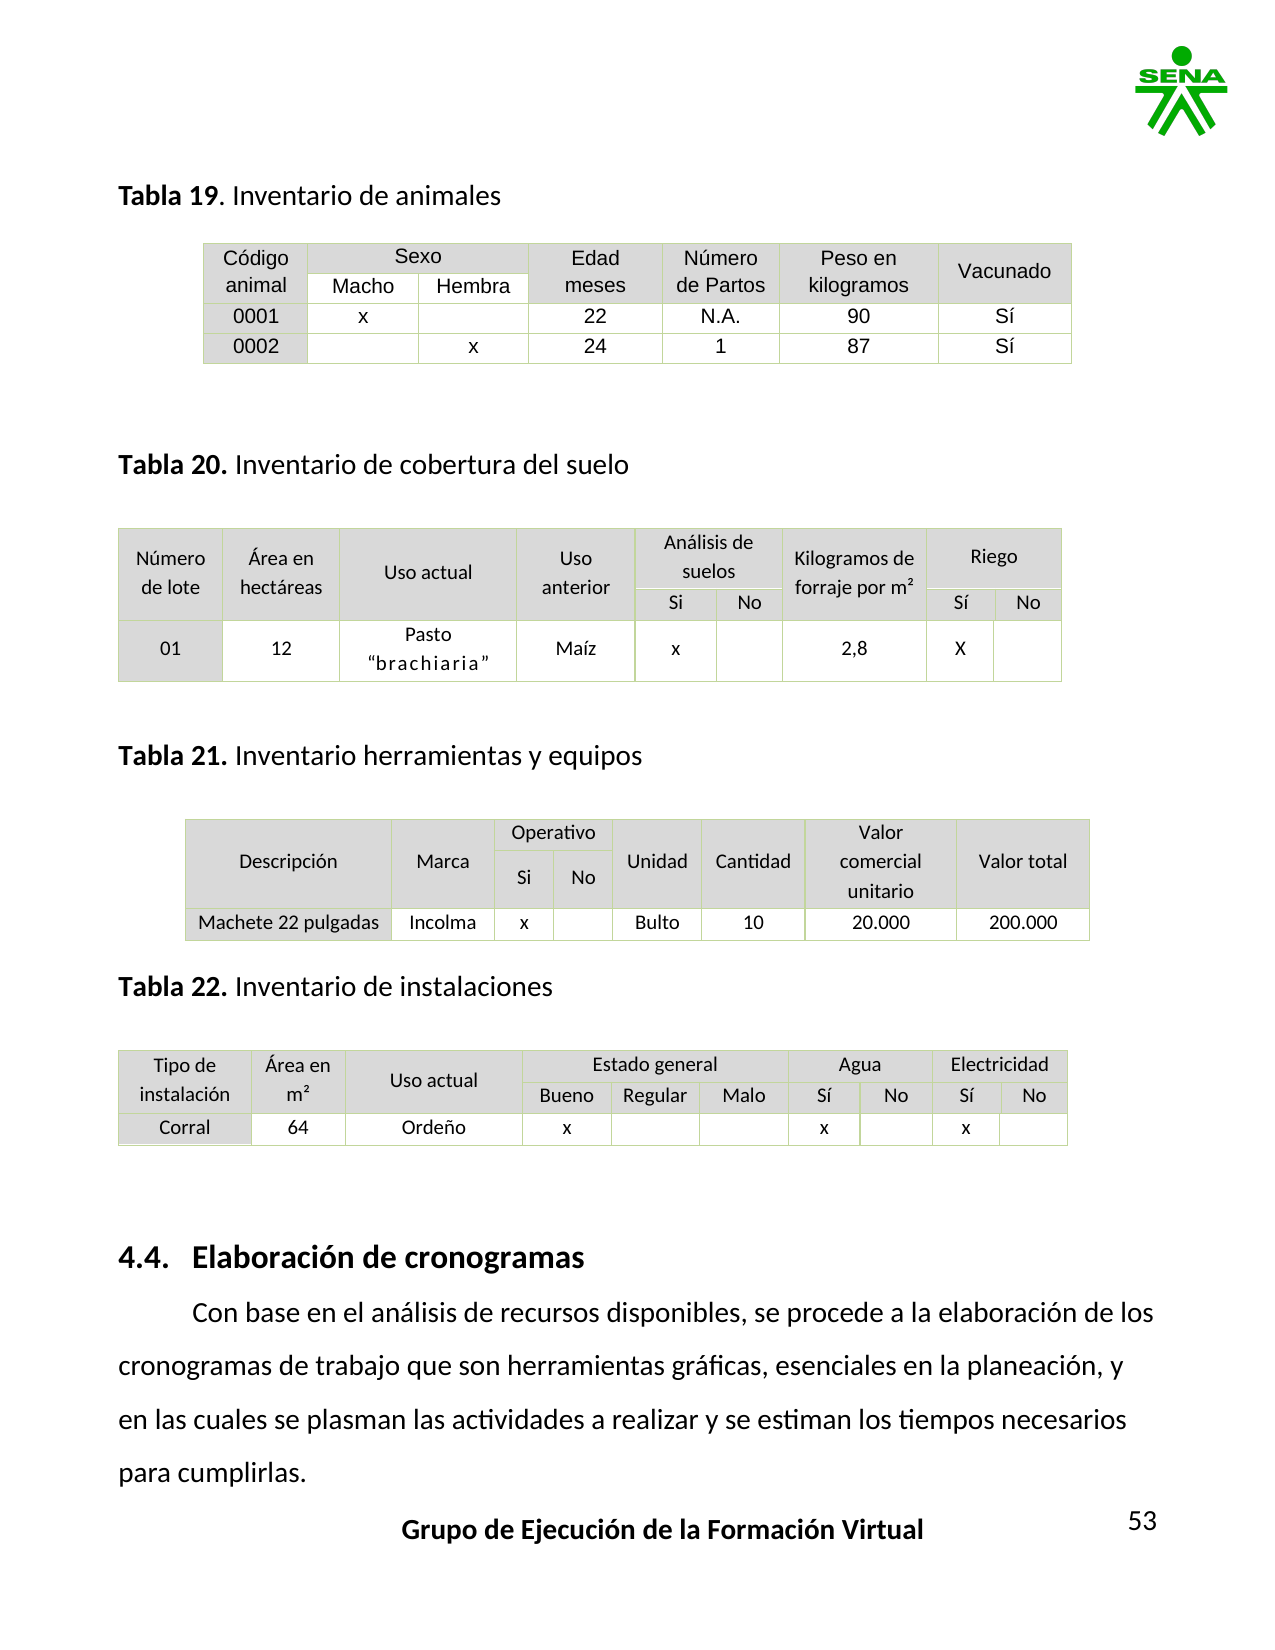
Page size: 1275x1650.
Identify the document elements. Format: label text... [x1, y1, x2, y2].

subtitle Elaboración de cronogramas [118, 1237, 1157, 1277]
table_cell 01 [119, 621, 222, 681]
table_header Operativo [495, 820, 612, 850]
text Tabla 20. Inventario de cobertura del suelo [118, 446, 1157, 482]
table_cell 24 [529, 334, 662, 363]
table_cell [861, 1114, 932, 1144]
table_header Valor total [957, 820, 1089, 908]
table_header Área en hectáreas [223, 529, 339, 620]
table_cell x [636, 621, 716, 681]
table_cell [1000, 1114, 1067, 1144]
table_cell x [308, 304, 418, 333]
table_cell 12 [223, 621, 339, 681]
table_cell Machete 22 pulgadas [186, 909, 391, 940]
table_cell x [789, 1114, 859, 1144]
table_cell [994, 621, 1061, 681]
table_header Sexo [308, 244, 528, 273]
table_header Electricidad [933, 1051, 1067, 1082]
picture [1135, 46, 1228, 136]
table_cell 22 [529, 304, 662, 333]
table_header Valor comercial unitario [806, 820, 956, 908]
table_cell N.A. [663, 304, 779, 333]
text Tabla 21. Inventario herramientas y equipos [118, 737, 1157, 772]
table_header Número de Partos [663, 244, 779, 303]
table_cell Si [495, 851, 553, 908]
table_header Estado general [523, 1051, 788, 1082]
table_header Vacunado [939, 244, 1071, 303]
text Con base en el análisis de recursos disponibles, se procede a la elaboración de los cronogramas de trabajo que son herramientas gráficas, esenciales en la planeación, y en las cuales se plasman las actividades a realizar y se estiman los tiempos necesarios para cumplirlas. [118, 1294, 1157, 1490]
table_cell Macho [308, 274, 418, 303]
table_cell 0001 [204, 304, 307, 333]
table_cell [717, 621, 782, 681]
text Tabla 22. Inventario de instalaciones [118, 968, 1157, 1004]
table_cell 0002 [204, 334, 307, 363]
table_header Agua [789, 1051, 932, 1082]
table_cell x [495, 909, 553, 940]
table_cell Bulto [613, 909, 701, 940]
table_cell x [933, 1114, 999, 1144]
table_cell 1 [663, 334, 779, 363]
table_cell 20.000 [806, 909, 956, 940]
table_cell [419, 304, 528, 333]
table_header Uso anterior [517, 529, 634, 620]
table_header Riego [927, 529, 1061, 588]
table_header Tipo de instalación [119, 1051, 251, 1113]
table_header Edad meses [529, 244, 662, 303]
table_cell No [996, 590, 1061, 620]
table_cell Malo [700, 1083, 788, 1113]
table_header Cantidad [702, 820, 804, 908]
table_cell Pasto “brachiaria” [340, 621, 516, 681]
table_cell X [927, 621, 993, 681]
table_cell No [861, 1083, 932, 1113]
table_cell 10 [702, 909, 804, 940]
table_cell Si [636, 590, 716, 620]
table_cell Sí [789, 1083, 859, 1113]
table_cell No [554, 851, 612, 908]
table_cell No [1002, 1083, 1067, 1113]
table_cell 87 [780, 334, 938, 363]
table_cell [612, 1114, 699, 1144]
table_header Análisis de suelos [636, 529, 782, 588]
table_cell No [717, 590, 782, 620]
table_cell Corral [119, 1114, 251, 1144]
table_header Número de lote [119, 529, 222, 620]
table_header Área en m² [252, 1051, 345, 1113]
table_cell x [523, 1114, 611, 1144]
table_cell 64 [252, 1114, 345, 1144]
table_header Kilogramos de forraje por m² [783, 529, 926, 620]
table_cell Bueno [523, 1083, 611, 1113]
table_header Descripción [186, 820, 391, 908]
table_cell Sí [939, 334, 1071, 363]
table_header Marca [392, 820, 494, 908]
table_header Peso en kilogramos [780, 244, 938, 303]
table_cell Sí [933, 1083, 1001, 1113]
table_header Uso actual [340, 529, 516, 620]
table_cell 200.000 [957, 909, 1089, 940]
table_cell [554, 909, 612, 940]
table_cell Incolma [392, 909, 494, 940]
table_cell [308, 334, 418, 363]
table_cell Maíz [517, 621, 634, 681]
table_header Uso actual [346, 1051, 522, 1113]
table_cell x [419, 334, 528, 363]
text Tabla 19. Inventario de animales [118, 177, 1157, 213]
table_cell Sí [939, 304, 1071, 333]
table_header Código animal [204, 244, 307, 303]
table_cell Ordeño [346, 1114, 522, 1144]
table_cell Sí [927, 590, 995, 620]
table_cell [700, 1114, 788, 1144]
table_cell 2,8 [783, 621, 926, 681]
table_cell Regular [612, 1083, 699, 1113]
table_header Unidad [613, 820, 701, 908]
table_cell 90 [780, 304, 938, 333]
table_cell Hembra [419, 274, 528, 303]
